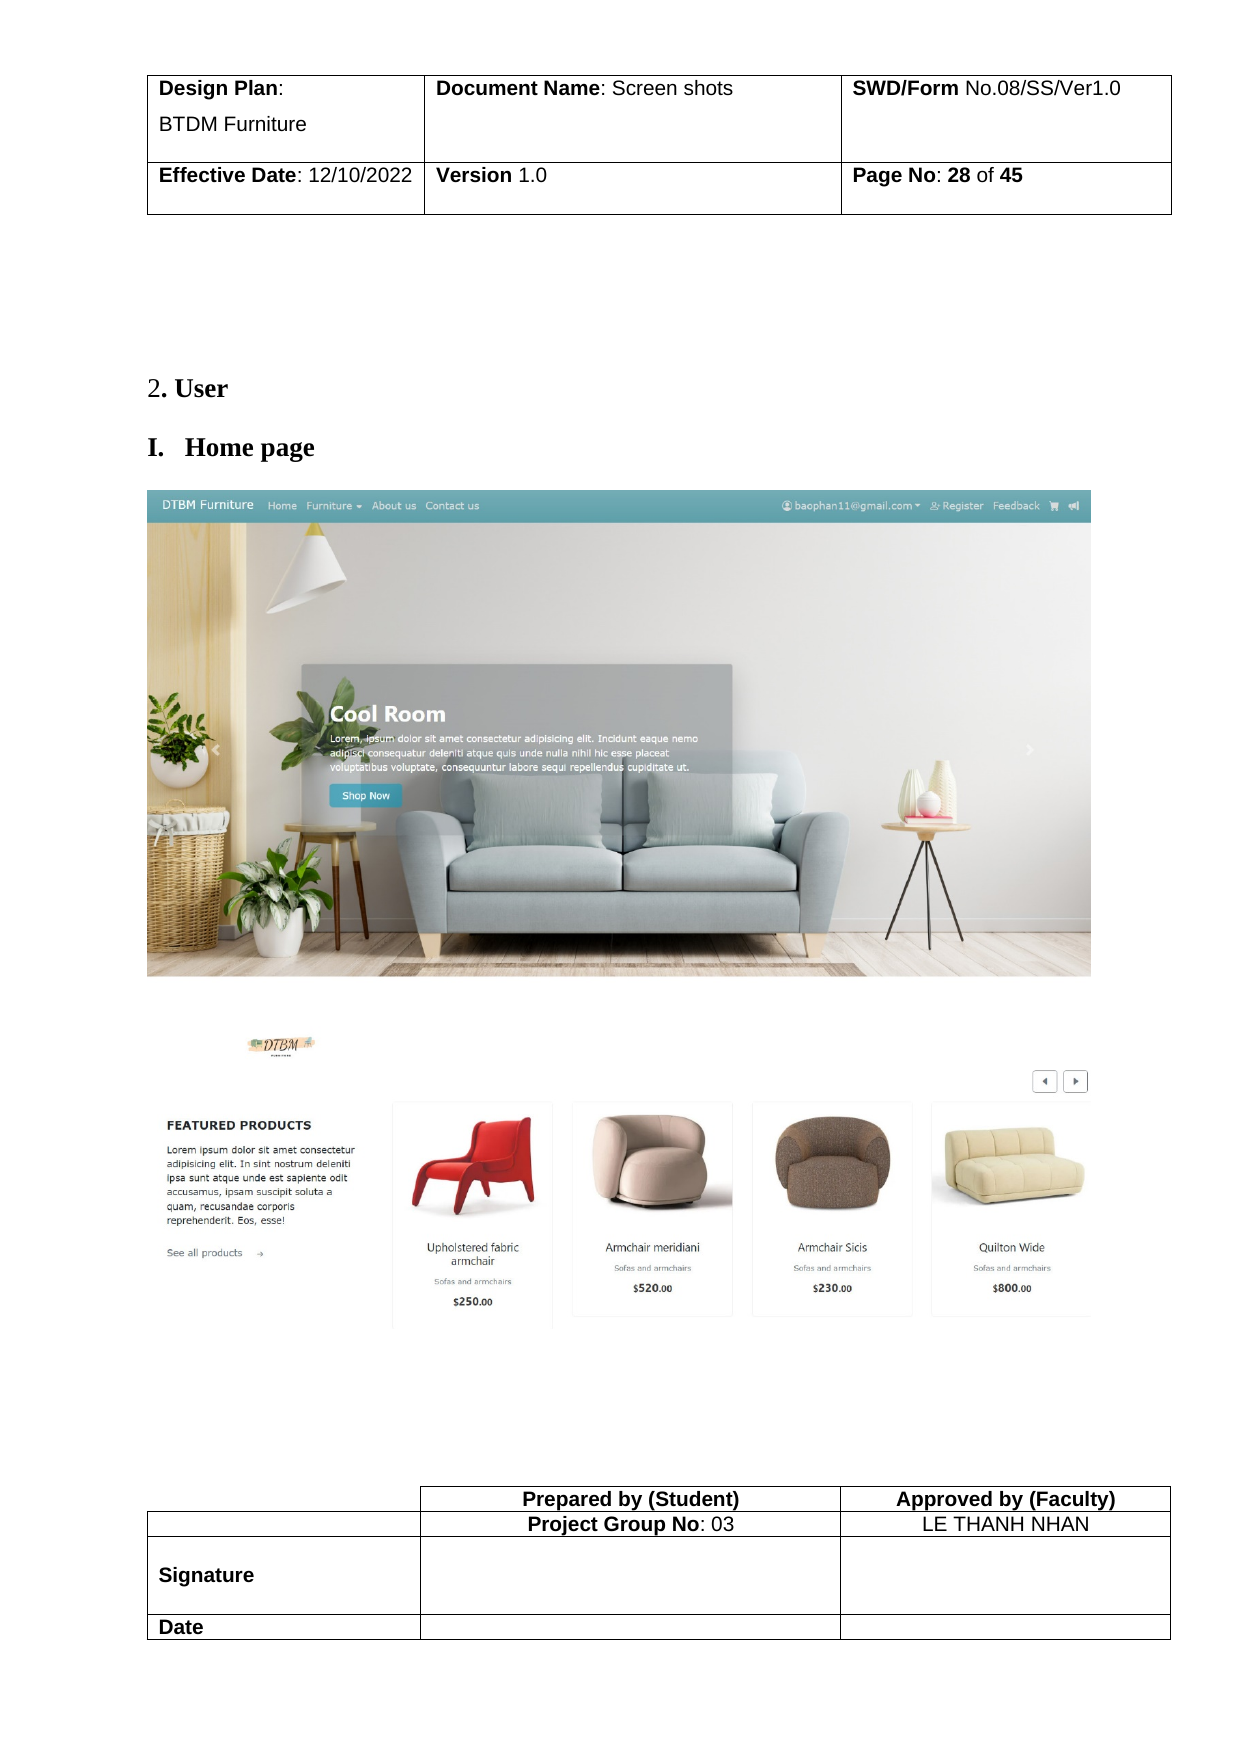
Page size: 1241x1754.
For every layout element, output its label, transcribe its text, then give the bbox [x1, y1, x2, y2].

list Home page [147, 431, 1093, 463]
text 2. User [147, 372, 1093, 403]
picture [147, 490, 1091, 1329]
